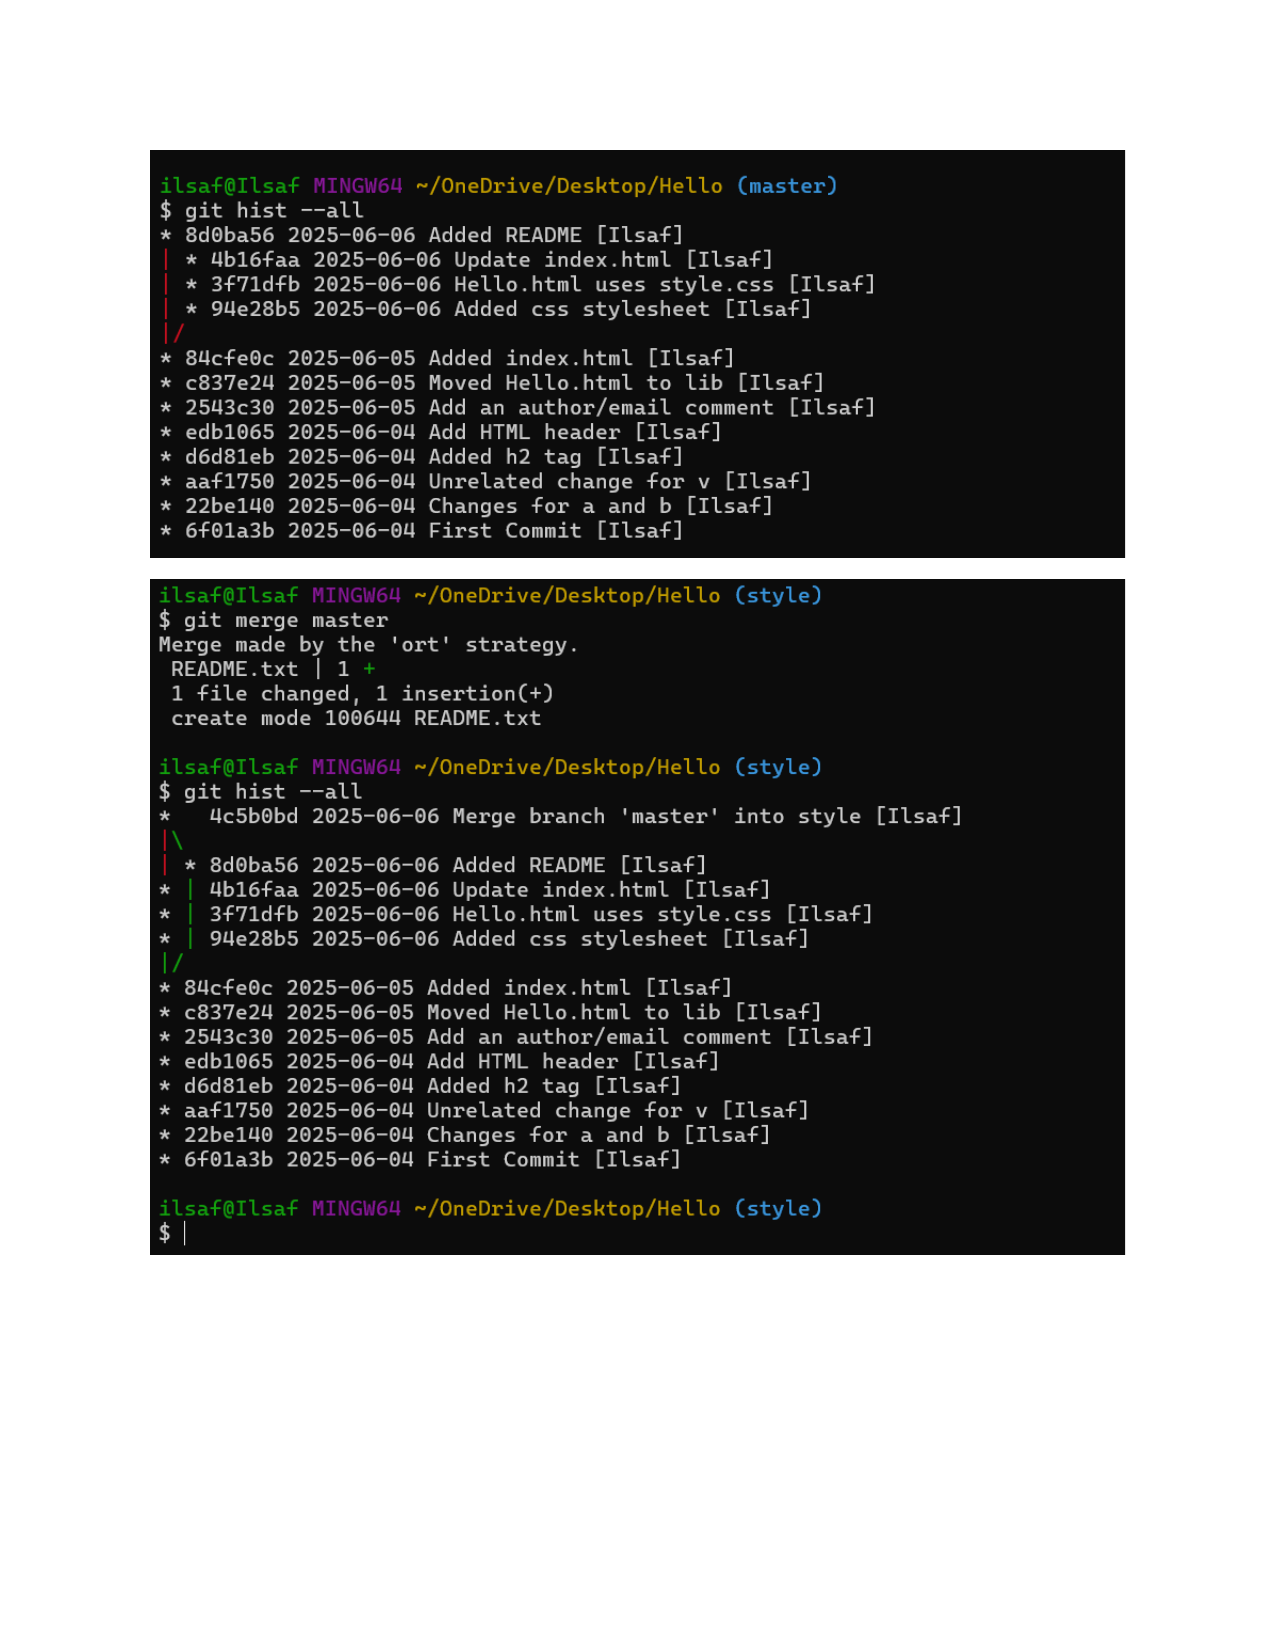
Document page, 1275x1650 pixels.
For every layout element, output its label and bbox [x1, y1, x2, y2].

picture [150, 579, 1125, 1255]
picture [150, 150, 1125, 558]
